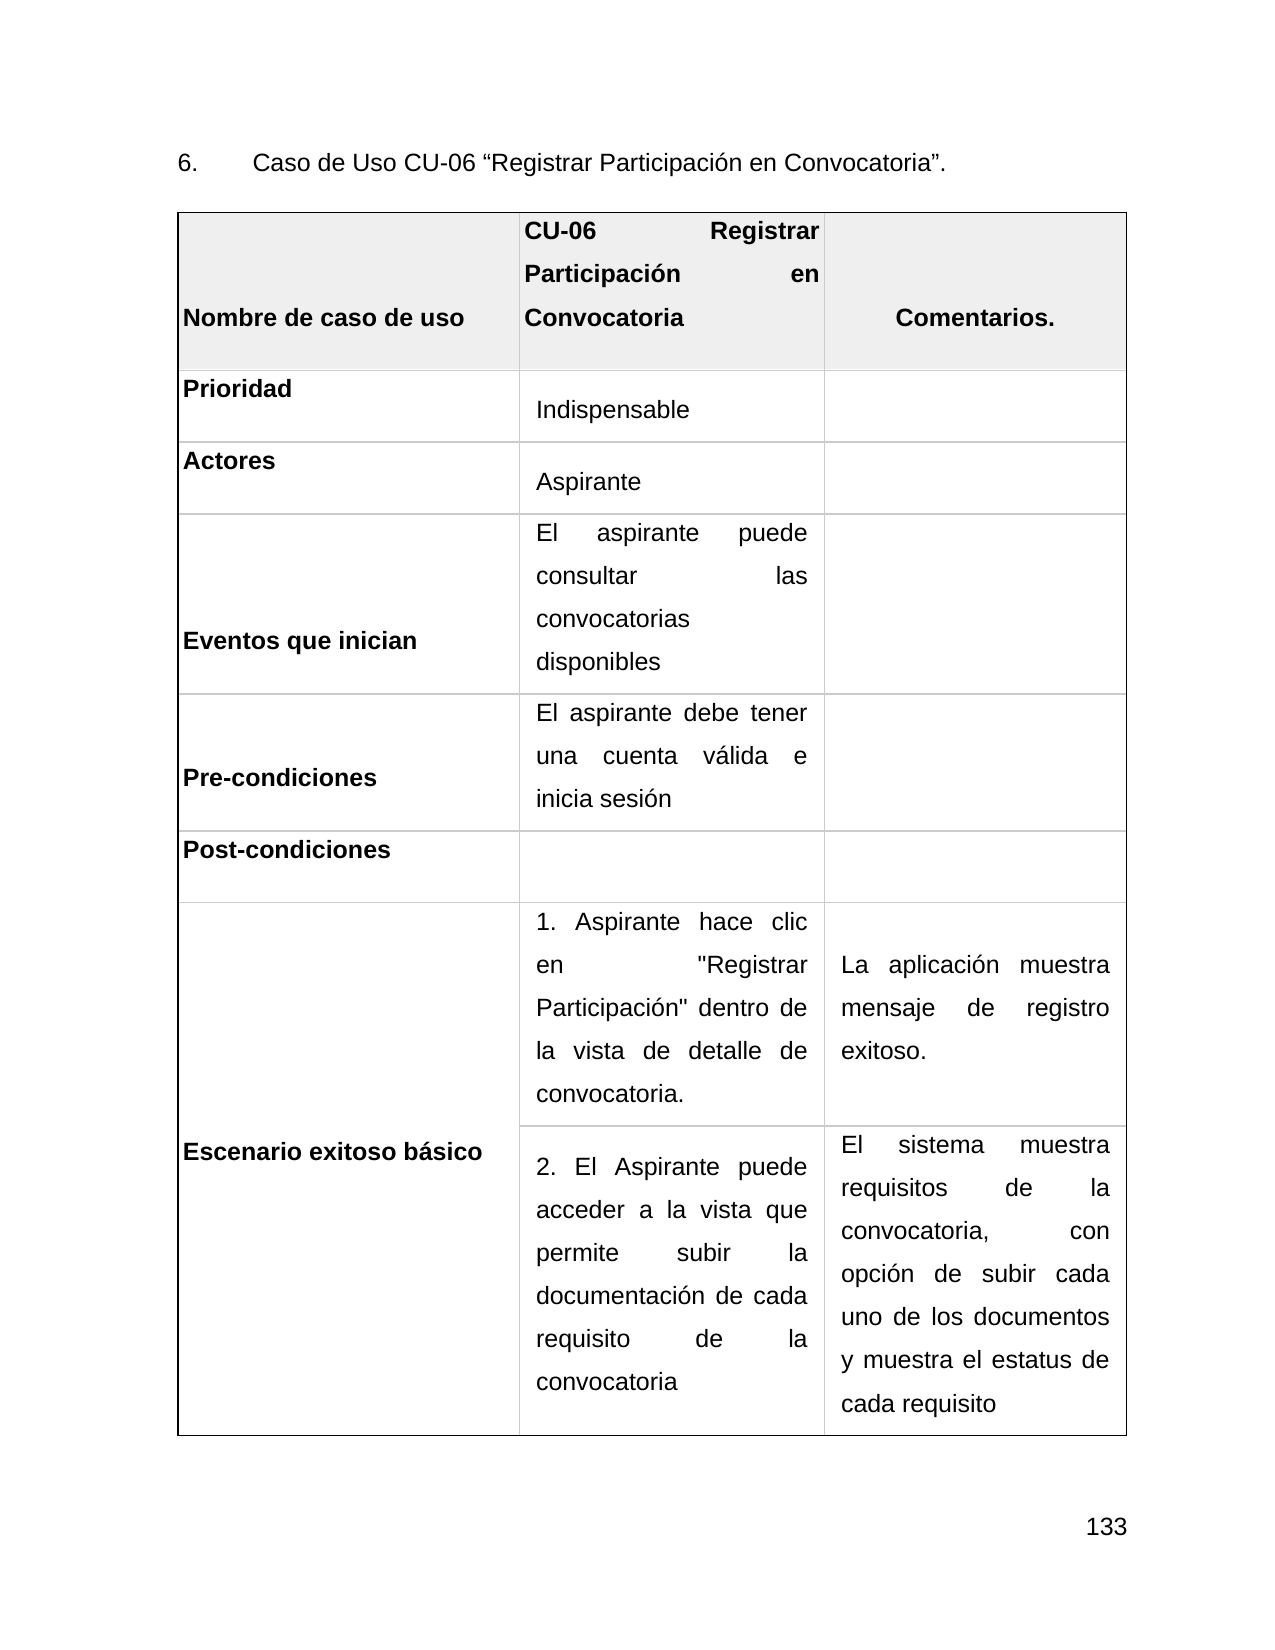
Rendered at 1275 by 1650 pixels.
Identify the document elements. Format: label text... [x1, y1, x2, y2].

table_cell Eventos que inician [179, 515, 519, 693]
table_cell Pre-condiciones [179, 695, 519, 830]
table_cell [825, 371, 1126, 441]
table_cell Post-condiciones [179, 832, 519, 902]
table_header Nombre de caso de uso [179, 213, 519, 369]
table_cell El sistema muestra requisitos de la convocatoria, con opción de subir cada uno de los documentos y muestra el estatus de cada requisito [825, 1127, 1126, 1435]
table_cell Indispensable [520, 371, 824, 441]
table_cell [825, 443, 1126, 513]
table_header Comentarios. [825, 213, 1126, 369]
list Caso de Uso CU-06 “Registrar Participación en Convocatoria”. [177, 148, 1127, 176]
table_cell Escenario exitoso básico [179, 903, 519, 1435]
table_cell [520, 832, 824, 902]
table_cell El aspirante puede consultar las convocatorias disponibles [520, 515, 824, 693]
table_cell Prioridad [179, 371, 519, 441]
table_cell El aspirante debe tener una cuenta válida e inicia sesión [520, 695, 824, 830]
table_cell [825, 695, 1126, 830]
table_cell [825, 515, 1126, 693]
table_cell 2. El Aspirante puede acceder a la vista que permite subir la documentación de cada requisito de la convocatoria [520, 1127, 824, 1435]
table_cell [825, 832, 1126, 902]
table_header CU-06 Registrar Participación en Convocatoria [520, 213, 824, 369]
table_cell La aplicación muestra mensaje de registro exitoso. [825, 903, 1126, 1125]
table_cell Aspirante [520, 443, 824, 513]
table_cell Actores [179, 443, 519, 513]
table_cell 1. Aspirante hace clic en "Registrar Participación" dentro de la vista de detalle de convocatoria. [520, 903, 824, 1125]
